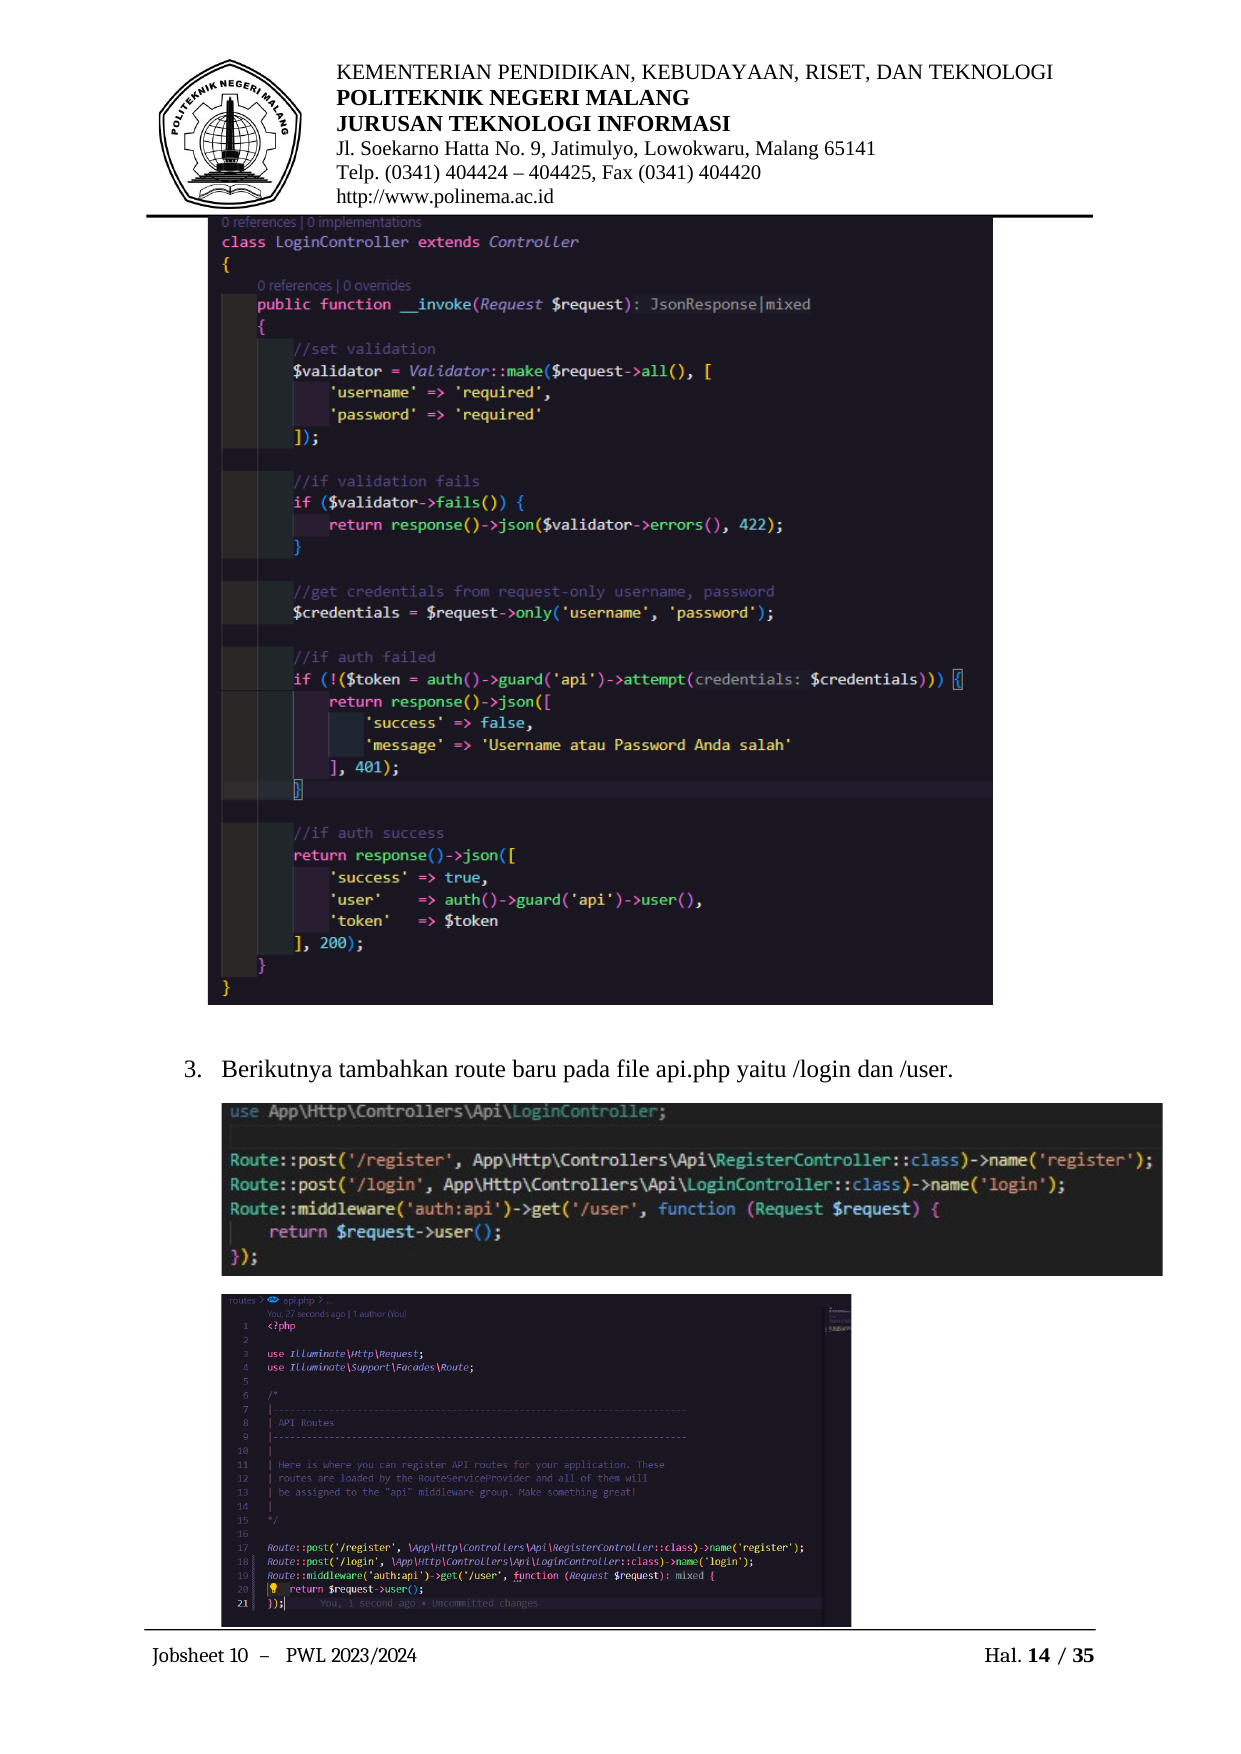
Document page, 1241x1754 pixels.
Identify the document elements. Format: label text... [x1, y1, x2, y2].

picture [221, 1103, 1163, 1276]
list Berikutnya tambahkan route baru pada file api.php yaitu /login dan /user. [184, 1054, 1196, 1083]
picture [207, 216, 993, 1005]
picture [221, 1294, 852, 1627]
picture [158, 59, 302, 209]
